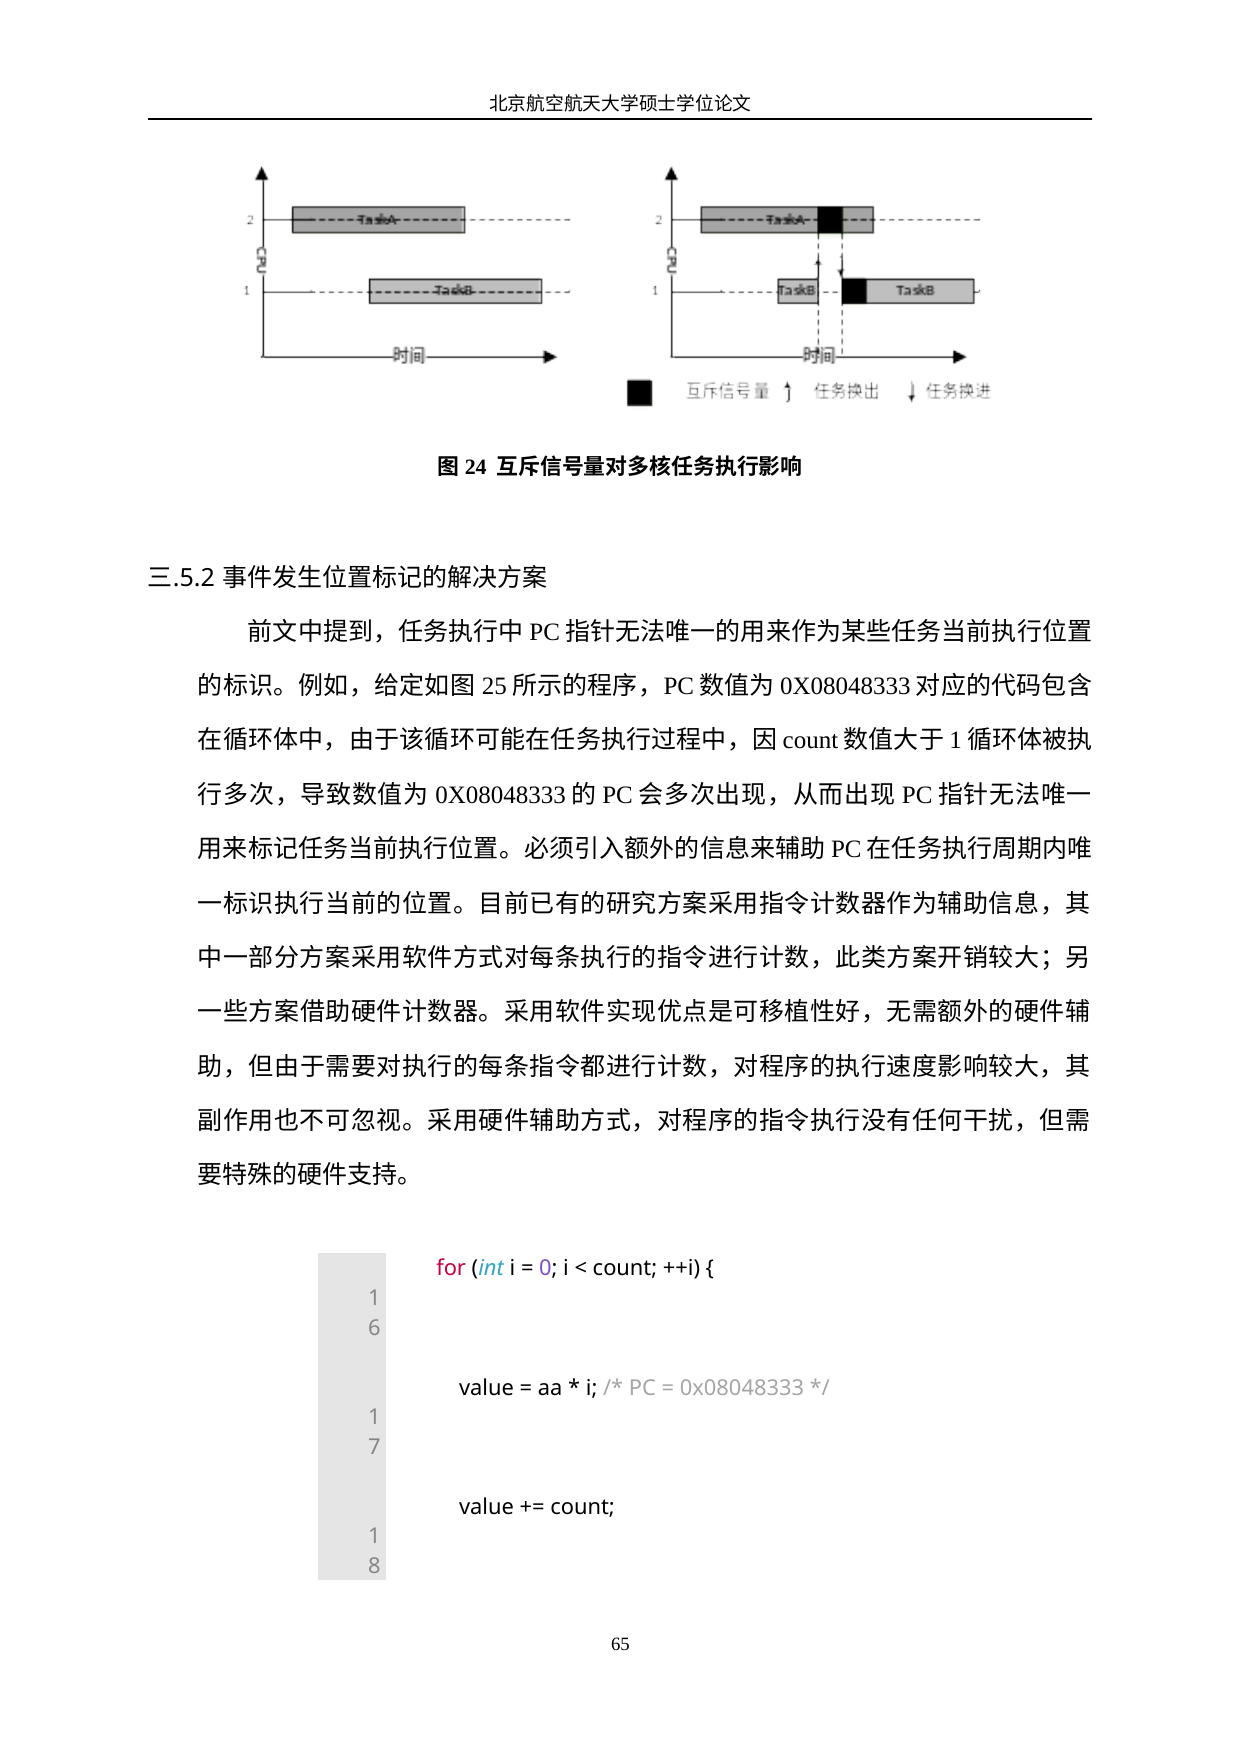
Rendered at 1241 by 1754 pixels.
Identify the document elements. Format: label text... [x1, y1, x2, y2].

table_header 16 [318, 1253, 386, 1372]
text 前文中提到，任务执行中PC指针无法唯一的用来作为某些任务当前执行位置的标识。例如，给定如图 25所示的程序，PC数值为0X08048333对应的代码包含在循环体中，由于该循环可能在任务执行过程中，因count数值大于1循环体被执行多次，导致数值为0X08048333的PC会多次出现，从而出现PC指针无法唯一用来标记任务当前执行位置。必须引入额外的信息来辅助PC在任务执行周期内唯一标识执行当前的位置。目前已有的研究方案采用指令计数器作为辅助信息，其中一部分方案采用软件方式对每条执行的指令进行计数，此类方案开销较大；另一些方案借助硬件计数器。采用软件实现优点是可移植性好，无需额外的硬件辅助，但由于需要对执行的每条指令都进行计数，对程序的执行速度影响较大，其副作用也不可忽视。采用硬件辅助方式，对程序的指令执行没有任何干扰，但需要特殊的硬件支持。 [198, 611, 1092, 1191]
table_header for (int i = 0; i < count; ++i) { [386, 1253, 922, 1372]
table_cell value += count; [386, 1491, 922, 1580]
table_cell 18 [318, 1491, 386, 1580]
subtitle 事件发生位置标记的解决方案 [148, 558, 1092, 594]
table_cell 17 [318, 1372, 386, 1491]
text 图 24 互斥信号量对多核任务执行影响 [148, 449, 1092, 481]
table_cell value = aa * i; /* PC = 0x08048333 */ [386, 1372, 922, 1491]
